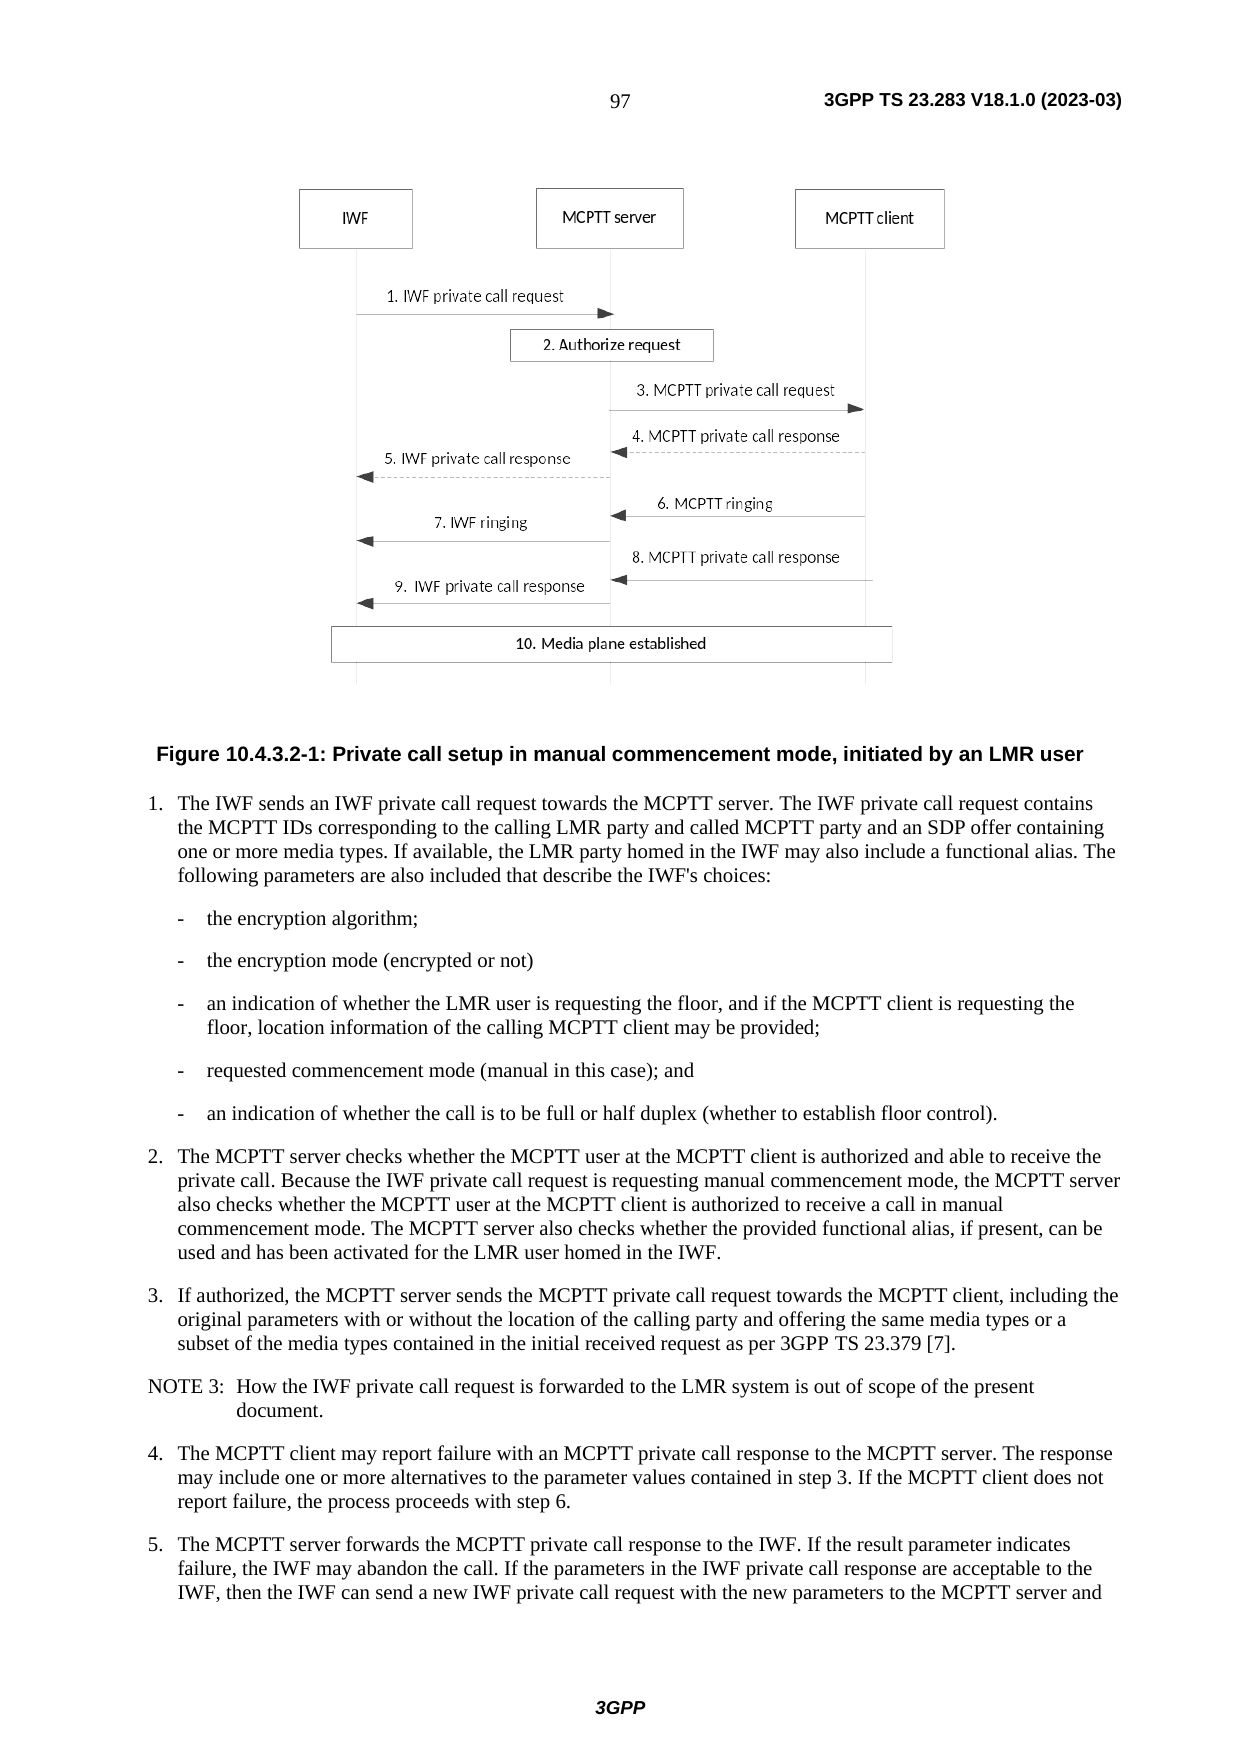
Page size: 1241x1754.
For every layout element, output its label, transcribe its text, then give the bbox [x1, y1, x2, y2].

text 4. The MCPTT client may report failure with an MCPTT private call response to the MCPTT server. The response may include one or more alternatives to the parameter values contained in step 3. If the MCPTT client does not report failure, the process proceeds with step 6. [148, 1441, 1122, 1513]
text 3. If authorized, the MCPTT server sends the MCPTT private call request towards the MCPTT client, including the original parameters with or without the location of the calling party and offering the same media types or a subset of the media types contained in the initial received request as per 3GPP TS 23.379 [7]. [148, 1283, 1122, 1355]
text - an indication of whether the LMR user is requesting the floor, and if the MCPTT client is requesting the floor, location information of the calling MCPTT client may be provided; [177, 991, 1122, 1039]
text Figure 10.4.3.2-1: Private call setup in manual commencement mode, initiated by an LMR user [118, 742, 1122, 766]
text - the encryption algorithm; [177, 906, 1122, 930]
text NOTE 3: How the IWF private call request is forwarded to the LMR system is out of scope of the present document. [148, 1374, 1122, 1422]
text 2. The MCPTT server checks whether the MCPTT user at the MCPTT client is authorized and able to receive the private call. Because the IWF private call request is requesting manual commencement mode, the MCPTT server also checks whether the MCPTT user at the MCPTT client is authorized to receive a call in manual commencement mode. The MCPTT server also checks whether the provided functional alias, if present, can be used and has been activated for the LMR user homed in the IWF. [148, 1144, 1122, 1264]
text - an indication of whether the call is to be full or half duplex (whether to establish floor control). [177, 1101, 1122, 1125]
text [148, 1532, 1122, 1604]
text 1. The IWF sends an IWF private call request towards the MCPTT server. The IWF private call request contains the MCPTT IDs corresponding to the calling LMR party and called MCPTT party and an SDP offer containing one or more media types. If available, the LMR party homed in the IWF may also include a functional alias. The following parameters are also included that describe the IWF's choices: [148, 791, 1122, 887]
text - the encryption mode (encrypted or not) [177, 948, 1122, 972]
text - requested commencement mode (manual in this case); and [177, 1058, 1122, 1082]
